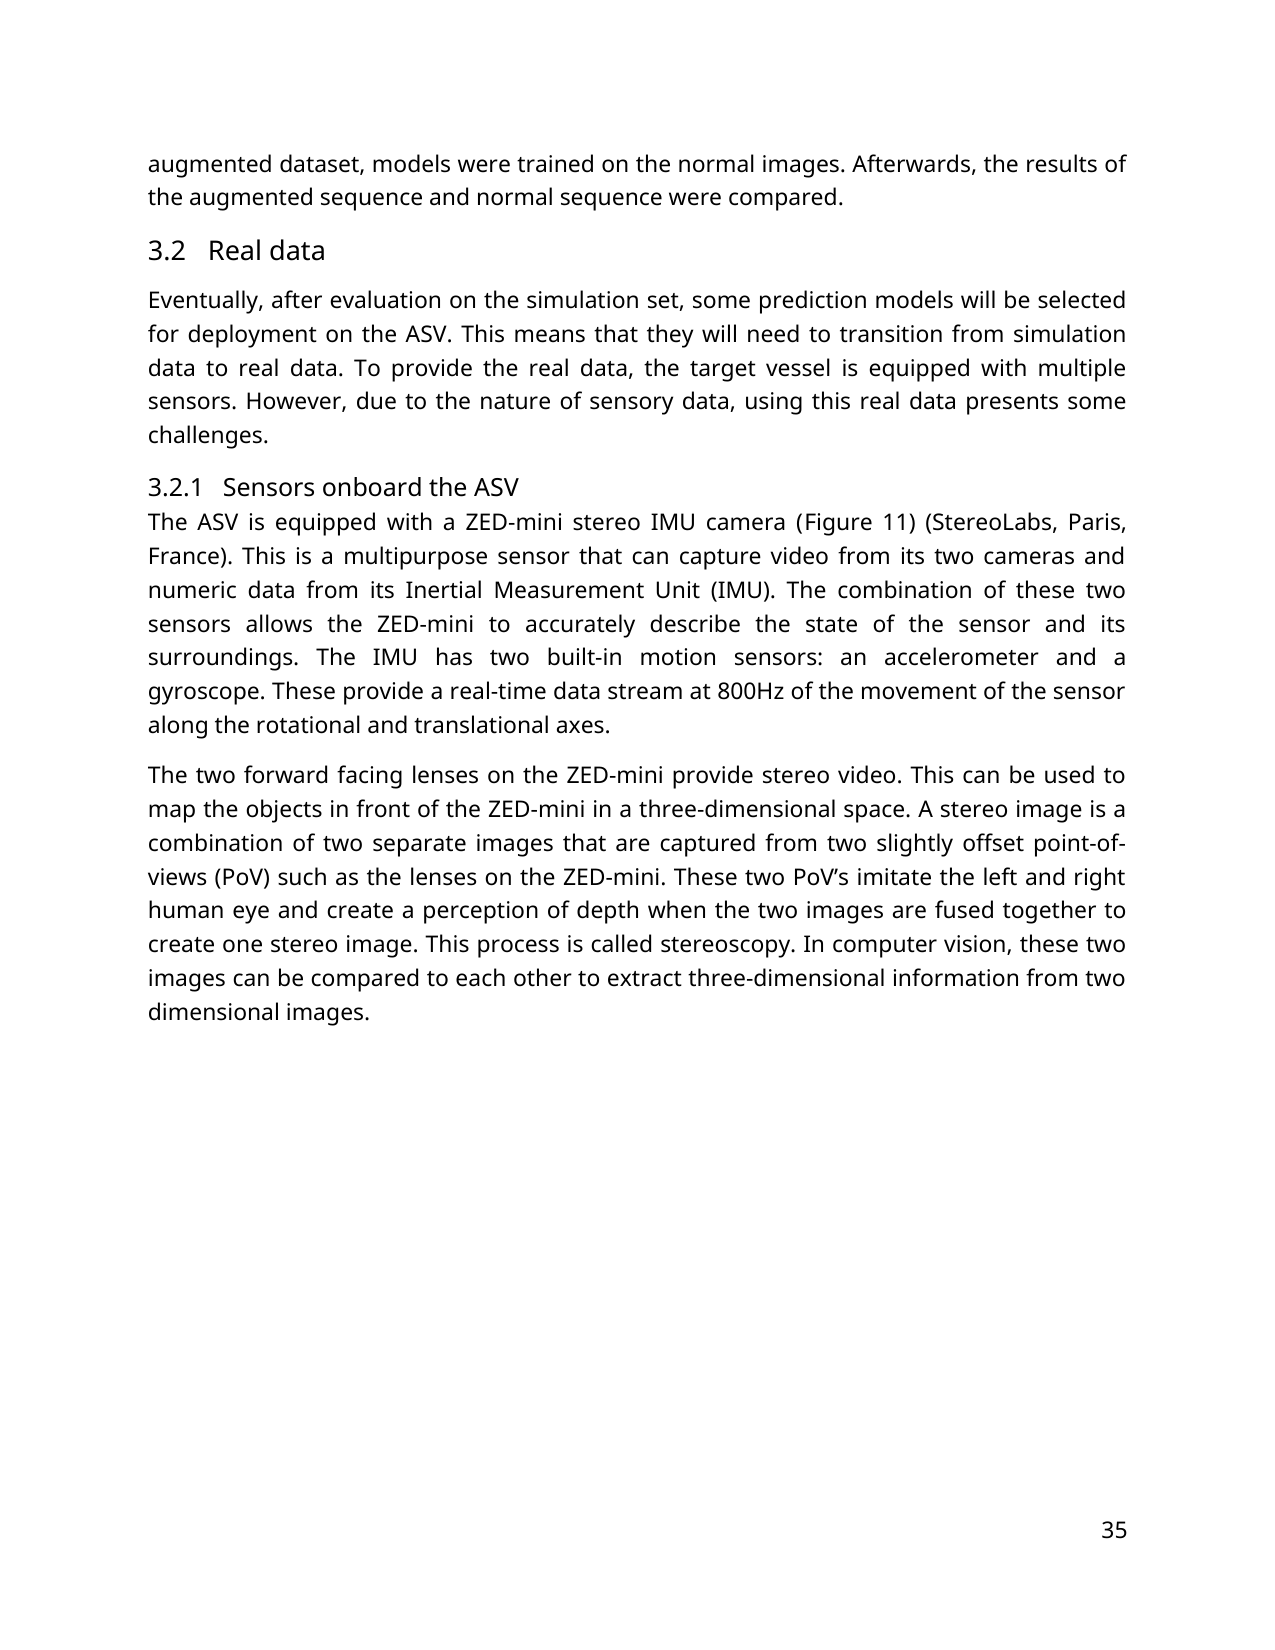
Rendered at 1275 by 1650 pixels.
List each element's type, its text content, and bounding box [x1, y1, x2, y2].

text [148, 148, 1127, 213]
text The ASV is equipped with a ZED-mini stereo IMU camera (Figure 11) (StereoLabs, Paris, France). This is a multipurpose sensor that can capture video from its two cameras and numeric data from its Inertial Measurement Unit (IMU). The combination of these two sensors allows the ZED-mini to accurately describe the state of the sensor and its surroundings. The IMU has two built-in motion sensors: an accelerometer and a gyroscope. These provide a real-time data stream at 800Hz of the movement of the sensor along the rotational and translational axes. [148, 506, 1127, 740]
text The two forward facing lenses on the ZED-mini provide stereo video. This can be used to map the objects in front of the ZED-mini in a three-dimensional space. A stereo image is a combination of two separate images that are captured from two slightly offset point-of-views (PoV) such as the lenses on the ZED-mini. These two PoV’s imitate the left and right human eye and create a perception of depth when the two images are fused together to create one stereo image. This process is called stereoscopy. In computer vision, these two images can be compared to each other to extract three-dimensional information from two dimensional images. [148, 759, 1127, 1027]
subtitle Real data [148, 232, 1127, 269]
text Eventually, after evaluation on the simulation set, some prediction models will be selected for deployment on the ASV. This means that they will need to transition from simulation data to real data. To provide the real data, the target vessel is equipped with multiple sensors. However, due to the nature of sensory data, using this real data presents some challenges. [148, 284, 1127, 450]
subtitle Sensors onboard the ASV [148, 469, 1127, 503]
